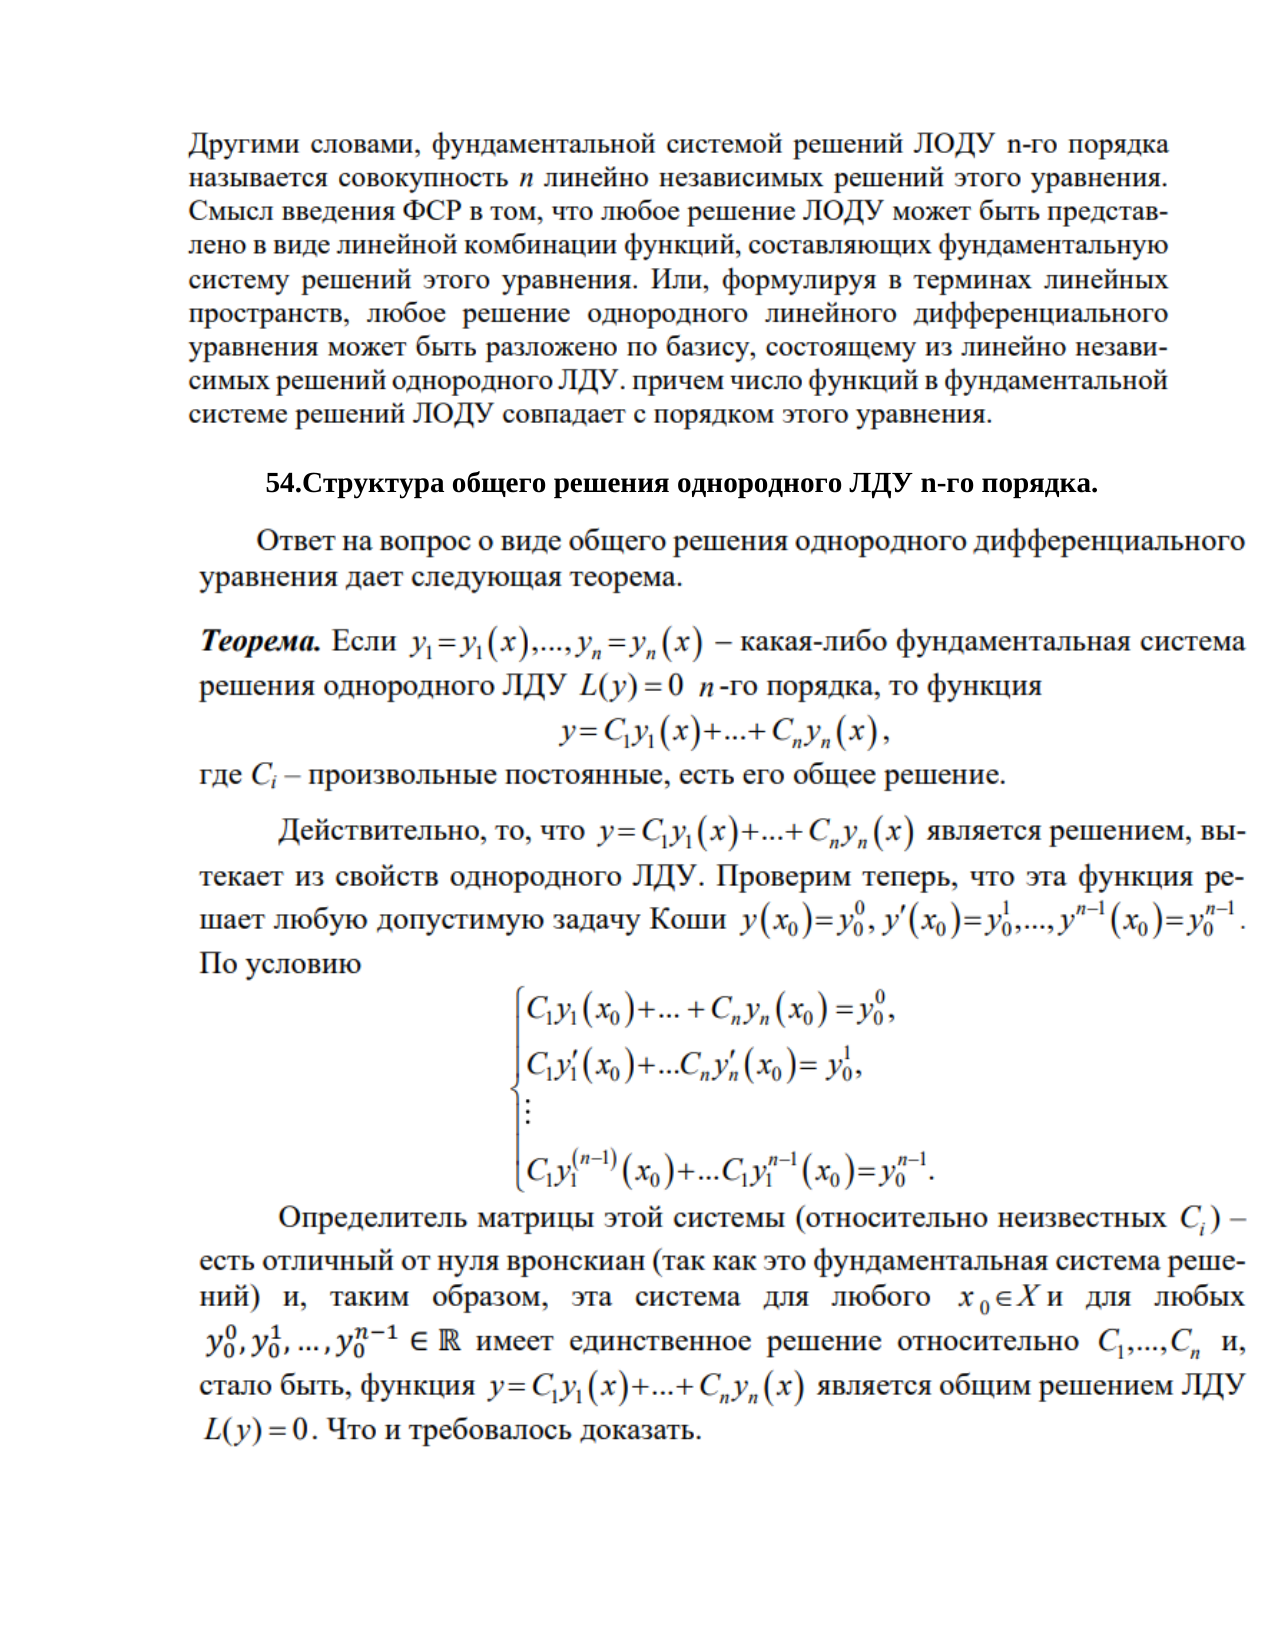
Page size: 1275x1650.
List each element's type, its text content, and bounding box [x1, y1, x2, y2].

picture [177, 118, 1187, 439]
picture [177, 526, 1275, 1458]
text 54.Структура общего решения однородного ЛДУ n-го порядка. [177, 466, 1186, 499]
